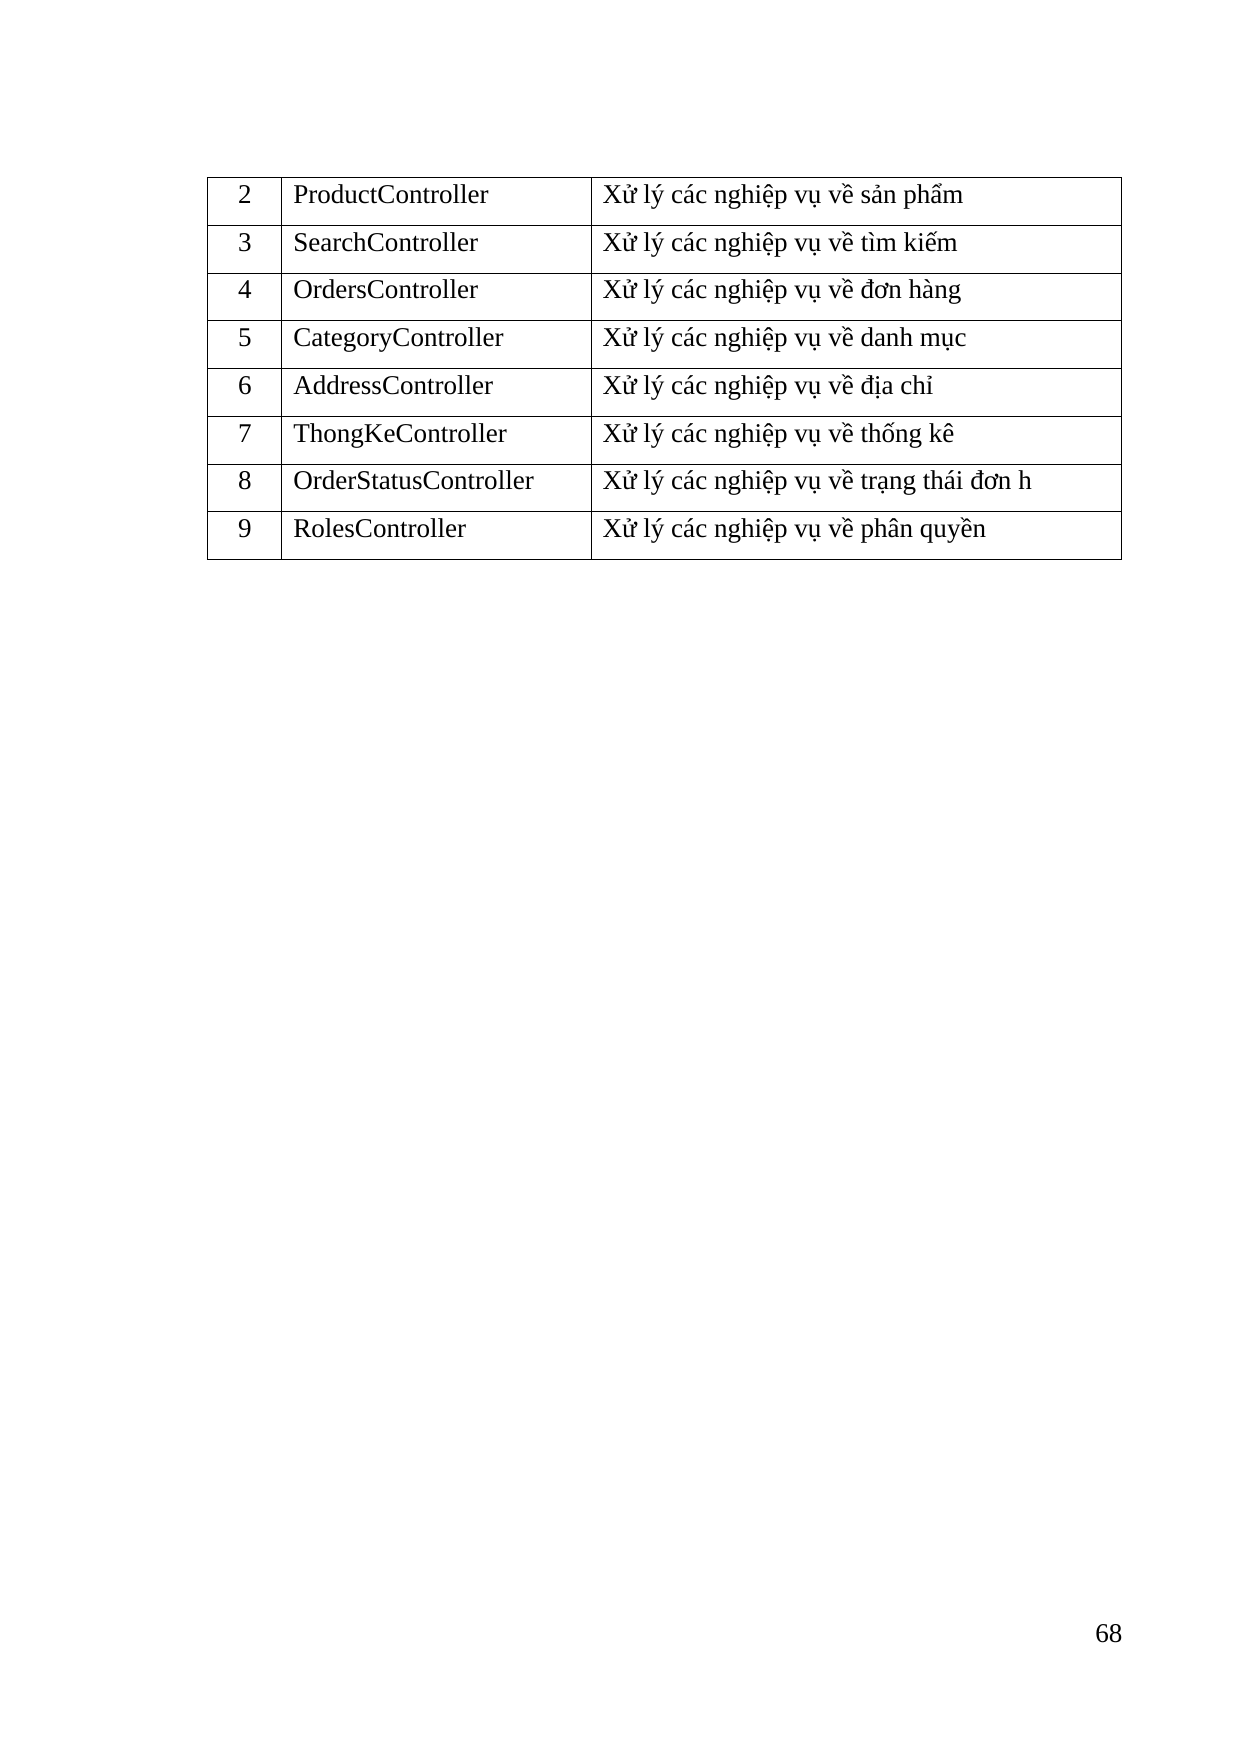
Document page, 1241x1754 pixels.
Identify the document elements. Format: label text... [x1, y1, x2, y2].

table_cell 5 [208, 321, 281, 368]
table_cell 8 [208, 465, 281, 511]
table_cell AddressController [282, 369, 591, 416]
table_cell 6 [208, 369, 281, 416]
table_cell Xử lý các nghiệp vụ về sản phẩm [592, 178, 1121, 225]
table_cell SearchController [282, 226, 591, 273]
table_cell OrderStatusController [282, 465, 591, 511]
table_cell OrdersController [282, 274, 591, 320]
table_cell Xử lý các nghiệp vụ về đơn hàng [592, 274, 1121, 320]
table_cell 3 [208, 226, 281, 273]
table_cell 4 [208, 274, 281, 320]
table_cell ProductController [282, 178, 591, 225]
table_cell ThongKeController [282, 417, 591, 463]
table_cell Xử lý các nghiệp vụ về phân quyền [592, 512, 1121, 559]
table_cell 2 [208, 178, 281, 225]
table_cell Xử lý các nghiệp vụ về danh mục [592, 321, 1121, 368]
table_cell Xử lý các nghiệp vụ về trạng thái đơn h [592, 465, 1121, 511]
table_cell Xử lý các nghiệp vụ về thống kê [592, 417, 1121, 463]
table_cell 7 [208, 417, 281, 463]
table_cell 9 [208, 512, 281, 559]
table_cell Xử lý các nghiệp vụ về địa chỉ [592, 369, 1121, 416]
table_cell CategoryController [282, 321, 591, 368]
table_cell RolesController [282, 512, 591, 559]
table_cell Xử lý các nghiệp vụ về tìm kiếm [592, 226, 1121, 273]
